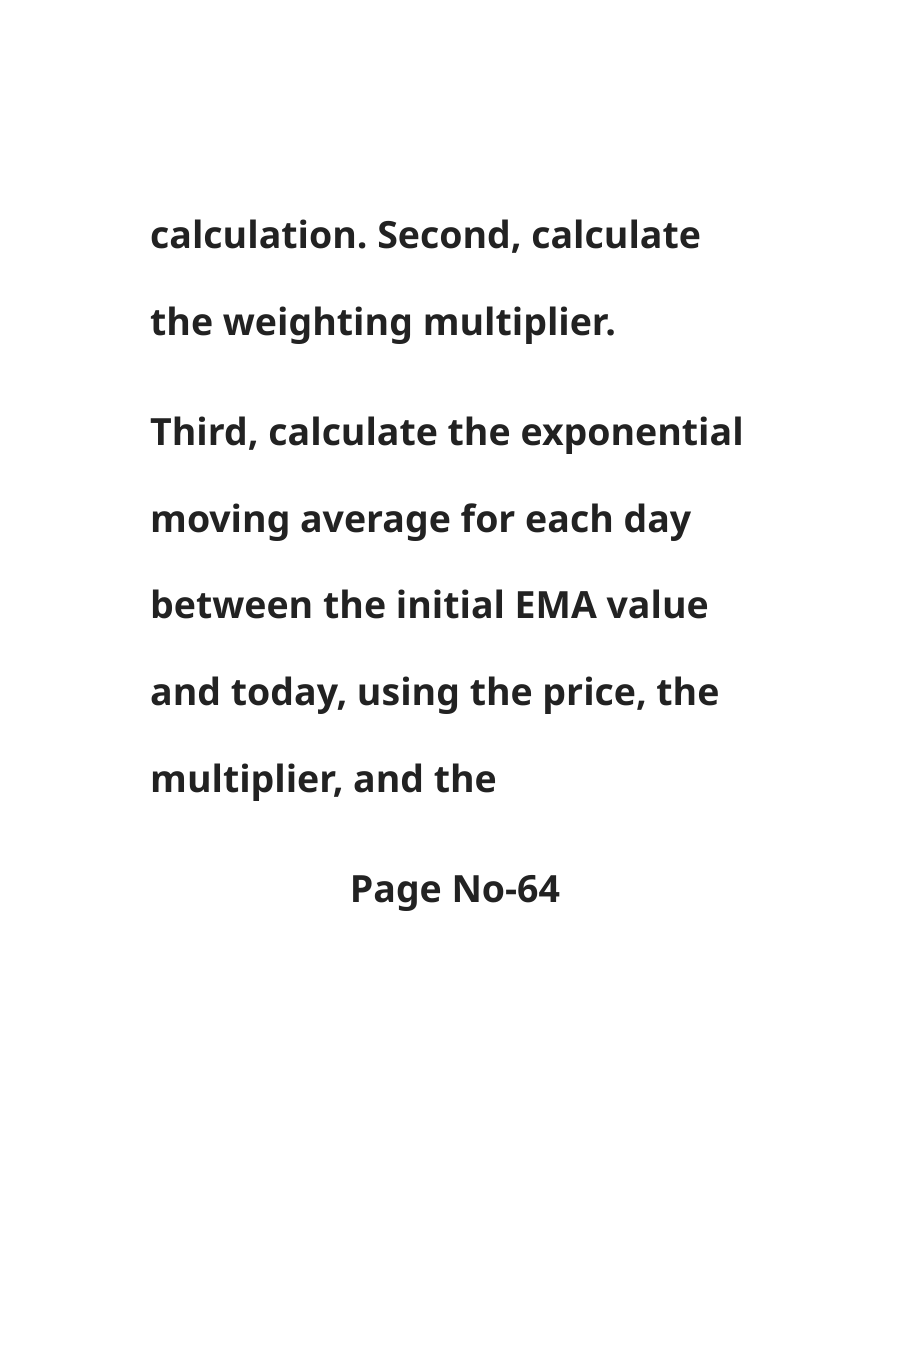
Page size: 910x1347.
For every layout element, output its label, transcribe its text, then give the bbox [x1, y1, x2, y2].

text Third, calculate the exponential moving average for each day between the initial EMA value and today, using the price, the multiplier, and the [150, 405, 759, 803]
text Page No-64 [150, 862, 759, 913]
text the previous period's EMA in the first calculation. Second, calculate the weighting multiplier. [150, 208, 759, 346]
